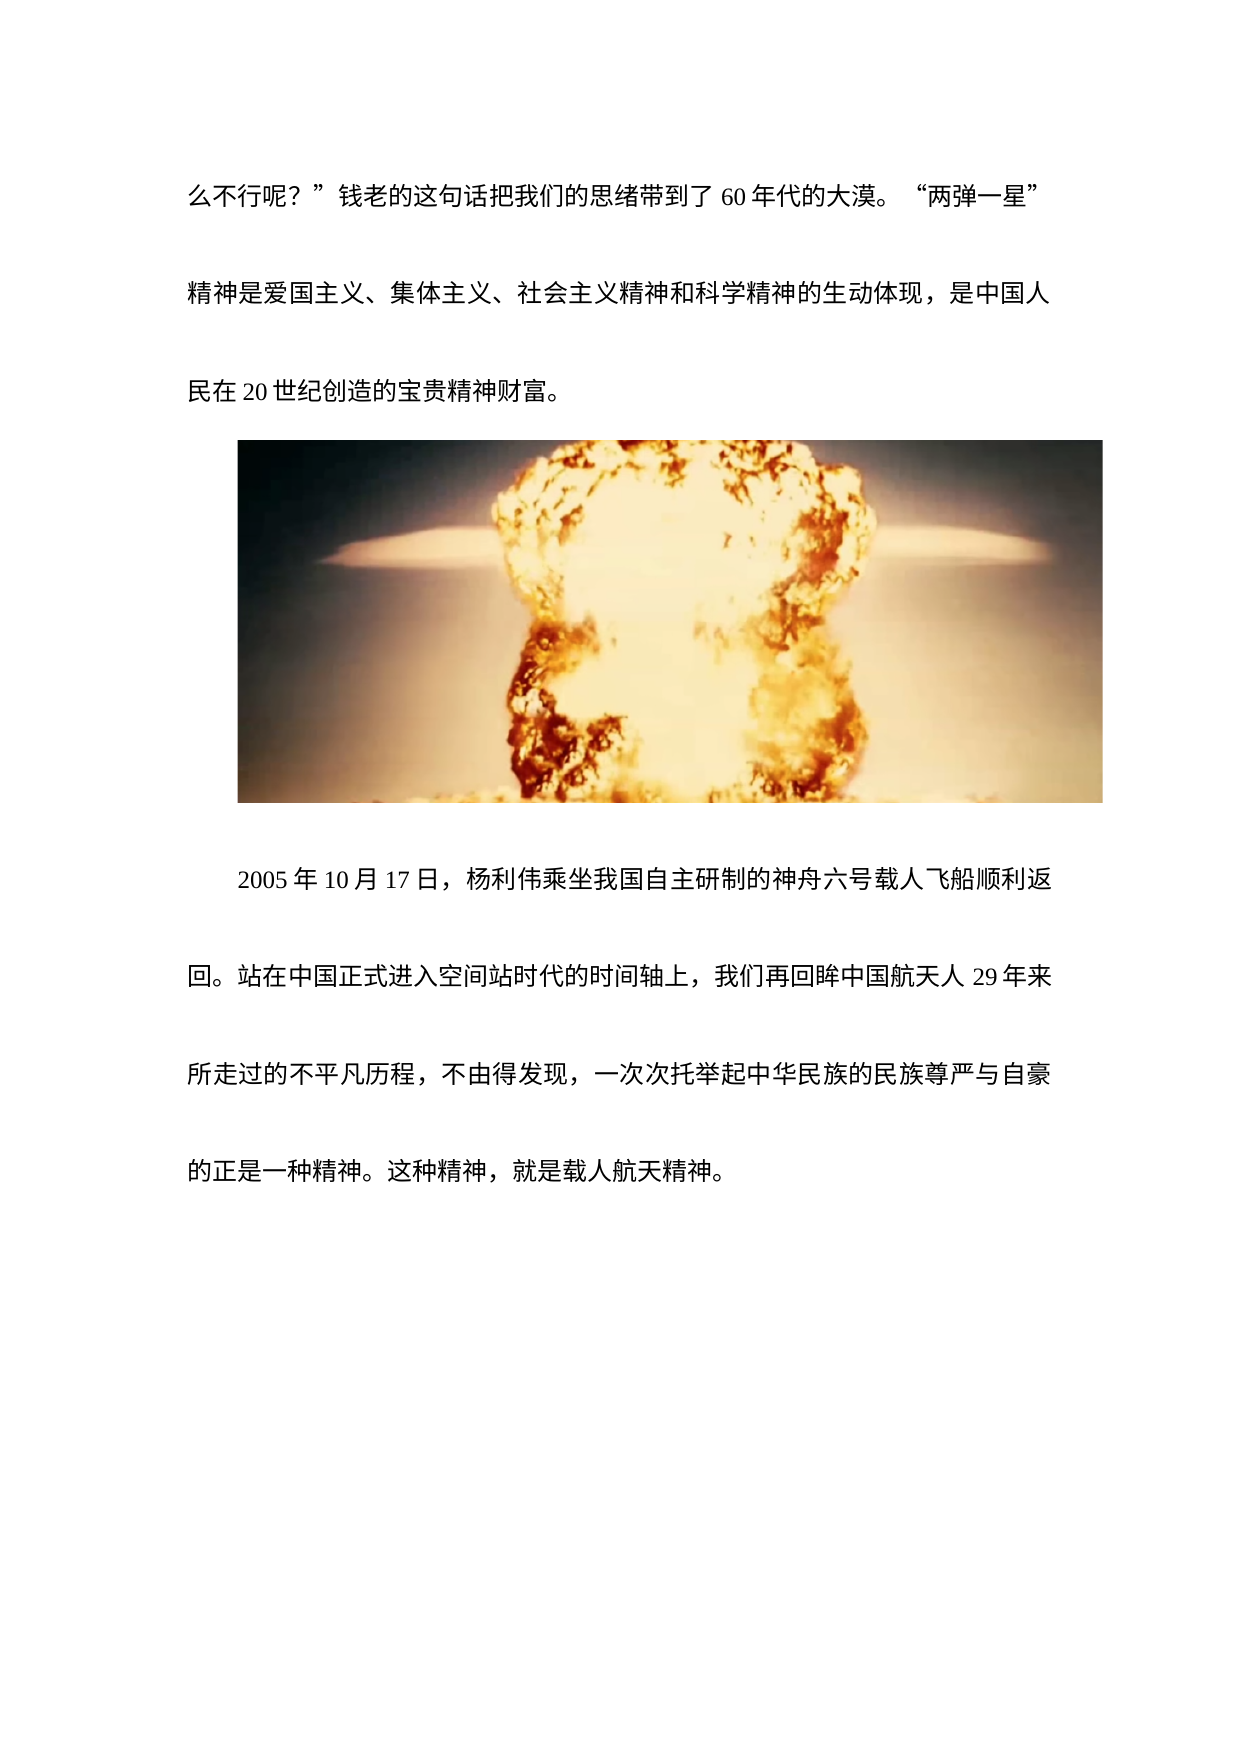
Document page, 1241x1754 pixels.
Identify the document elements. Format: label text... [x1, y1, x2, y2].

text 2005年10月17日，杨利伟乘坐我国自主研制的神舟六号载人飞船顺利返回。站在中国正式进入空间站时代的时间轴上，我们再回眸中国航天人29年来所走过的不平凡历程，不由得发现，一次次托举起中华民族的民族尊严与自豪的正是一种精神。这种精神，就是载人航天精神。 [187, 845, 1053, 1202]
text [187, 162, 1053, 422]
picture [237, 440, 1103, 803]
